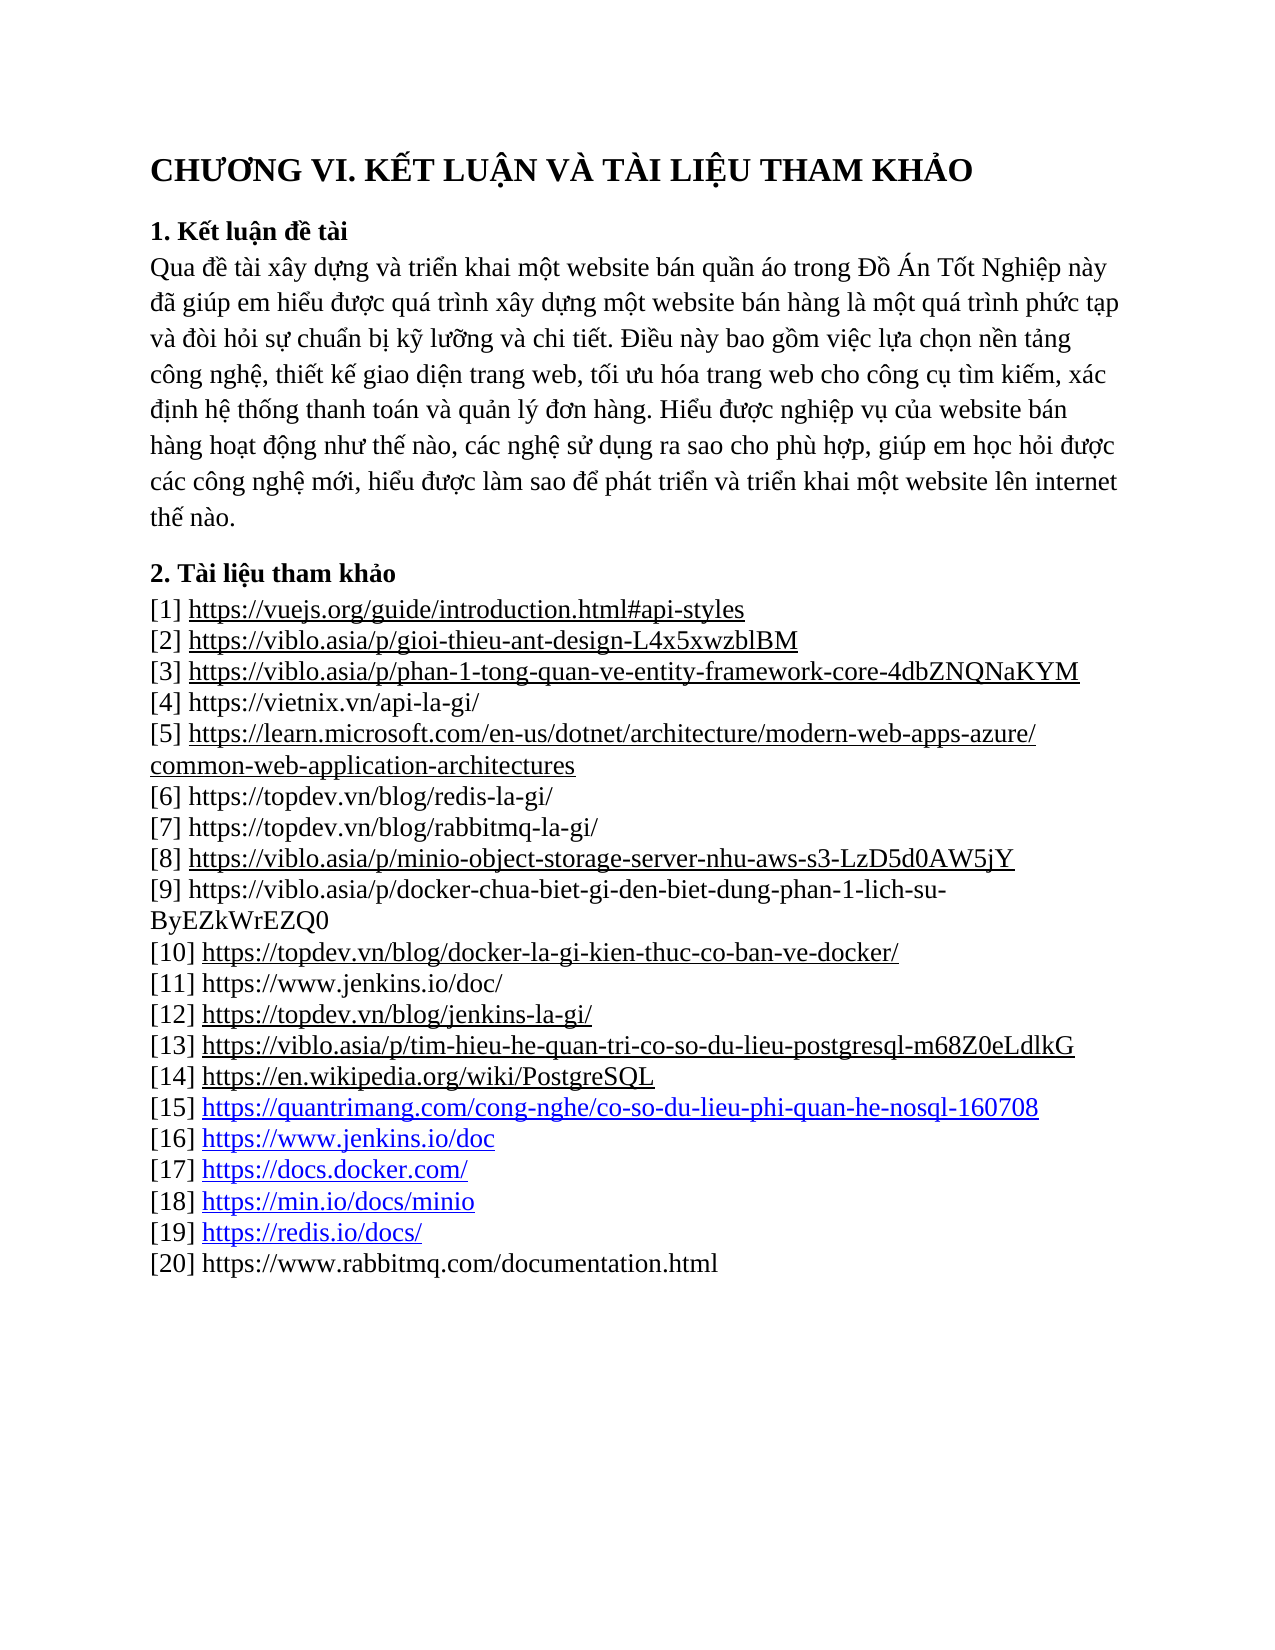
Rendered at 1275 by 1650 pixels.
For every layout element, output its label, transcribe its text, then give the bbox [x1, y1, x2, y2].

text [16] https://www.jenkins.io/doc [150, 1122, 1125, 1154]
text [7] https://topdev.vn/blog/rabbitmq-la-gi/ [150, 811, 1125, 842]
subtitle CHƯƠNG VI. KẾT LUẬN VÀ TÀI LIỆU THAM KHẢO [150, 150, 1125, 188]
text [3] https://viblo.asia/p/phan-1-tong-quan-ve-entity-framework-core-4dbZNQNaKYM [150, 655, 1125, 686]
text [19] https://redis.io/docs/ [150, 1216, 1125, 1247]
text [18] https://min.io/docs/minio [150, 1185, 1125, 1216]
text [14] https://en.wikipedia.org/wiki/PostgreSQL [150, 1060, 1125, 1091]
text [9] https://viblo.asia/p/docker-chua-biet-gi-den-biet-dung-phan-1-lich-su-ByEZkWrEZQ0 [150, 873, 1125, 936]
text [17] https://docs.docker.com/ [150, 1154, 1125, 1185]
text [6] https://topdev.vn/blog/redis-la-gi/ [150, 780, 1125, 811]
text [2] https://viblo.asia/p/gioi-thieu-ant-design-L4x5xwzblBM [150, 624, 1125, 655]
text [1] https://vuejs.org/guide/introduction.html#api-styles [150, 593, 1125, 624]
text [8] https://viblo.asia/p/minio-object-storage-server-nhu-aws-s3-LzD5d0AW5jY [150, 842, 1125, 873]
text [13] https://viblo.asia/p/tim-hieu-he-quan-tri-co-so-du-lieu-postgresql-m68Z0eLdlkG [150, 1029, 1125, 1060]
text [15] https://quantrimang.com/cong-nghe/co-so-du-lieu-phi-quan-he-nosql-160708 [150, 1091, 1125, 1122]
text Qua đề tài xây dựng và triển khai một website bán quần áo trong Đồ Án Tốt Nghiệp này đã giúp em hiểu được quá trình xây dựng một website bán hàng là một quá trình phức tạp và đòi hỏi sự chuẩn bị kỹ lưỡng và chi tiết. Điều này bao gồm việc lựa chọn nền tảng công nghệ, thiết kế giao diện trang web, tối ưu hóa trang web cho công cụ tìm kiếm, xác định hệ thống thanh toán và quản lý đơn hàng. Hiểu được nghiệp vụ của website bán hàng hoạt động như thế nào, các nghệ sử dụng ra sao cho phù hợp, giúp em học hỏi được các công nghệ mới, hiểu được làm sao để phát triển và triển khai một website lên internet thế nào. [150, 251, 1125, 532]
text [10] https://topdev.vn/blog/docker-la-gi-kien-thuc-co-ban-ve-docker/ [150, 936, 1125, 967]
text [4] https://vietnix.vn/api-la-gi/ [150, 686, 1125, 718]
subtitle 1. Kết luận đề tài [150, 215, 1125, 246]
text [5] https://learn.microsoft.com/en-us/dotnet/architecture/modern-web-apps-azure/common-web-application-architectures [150, 718, 1125, 780]
text [12] https://topdev.vn/blog/jenkins-la-gi/ [150, 998, 1125, 1029]
text [11] https://www.jenkins.io/doc/ [150, 967, 1125, 998]
subtitle 2. Tài liệu tham khảo [150, 557, 1125, 588]
text [20] https://www.rabbitmq.com/documentation.html [150, 1247, 1125, 1278]
